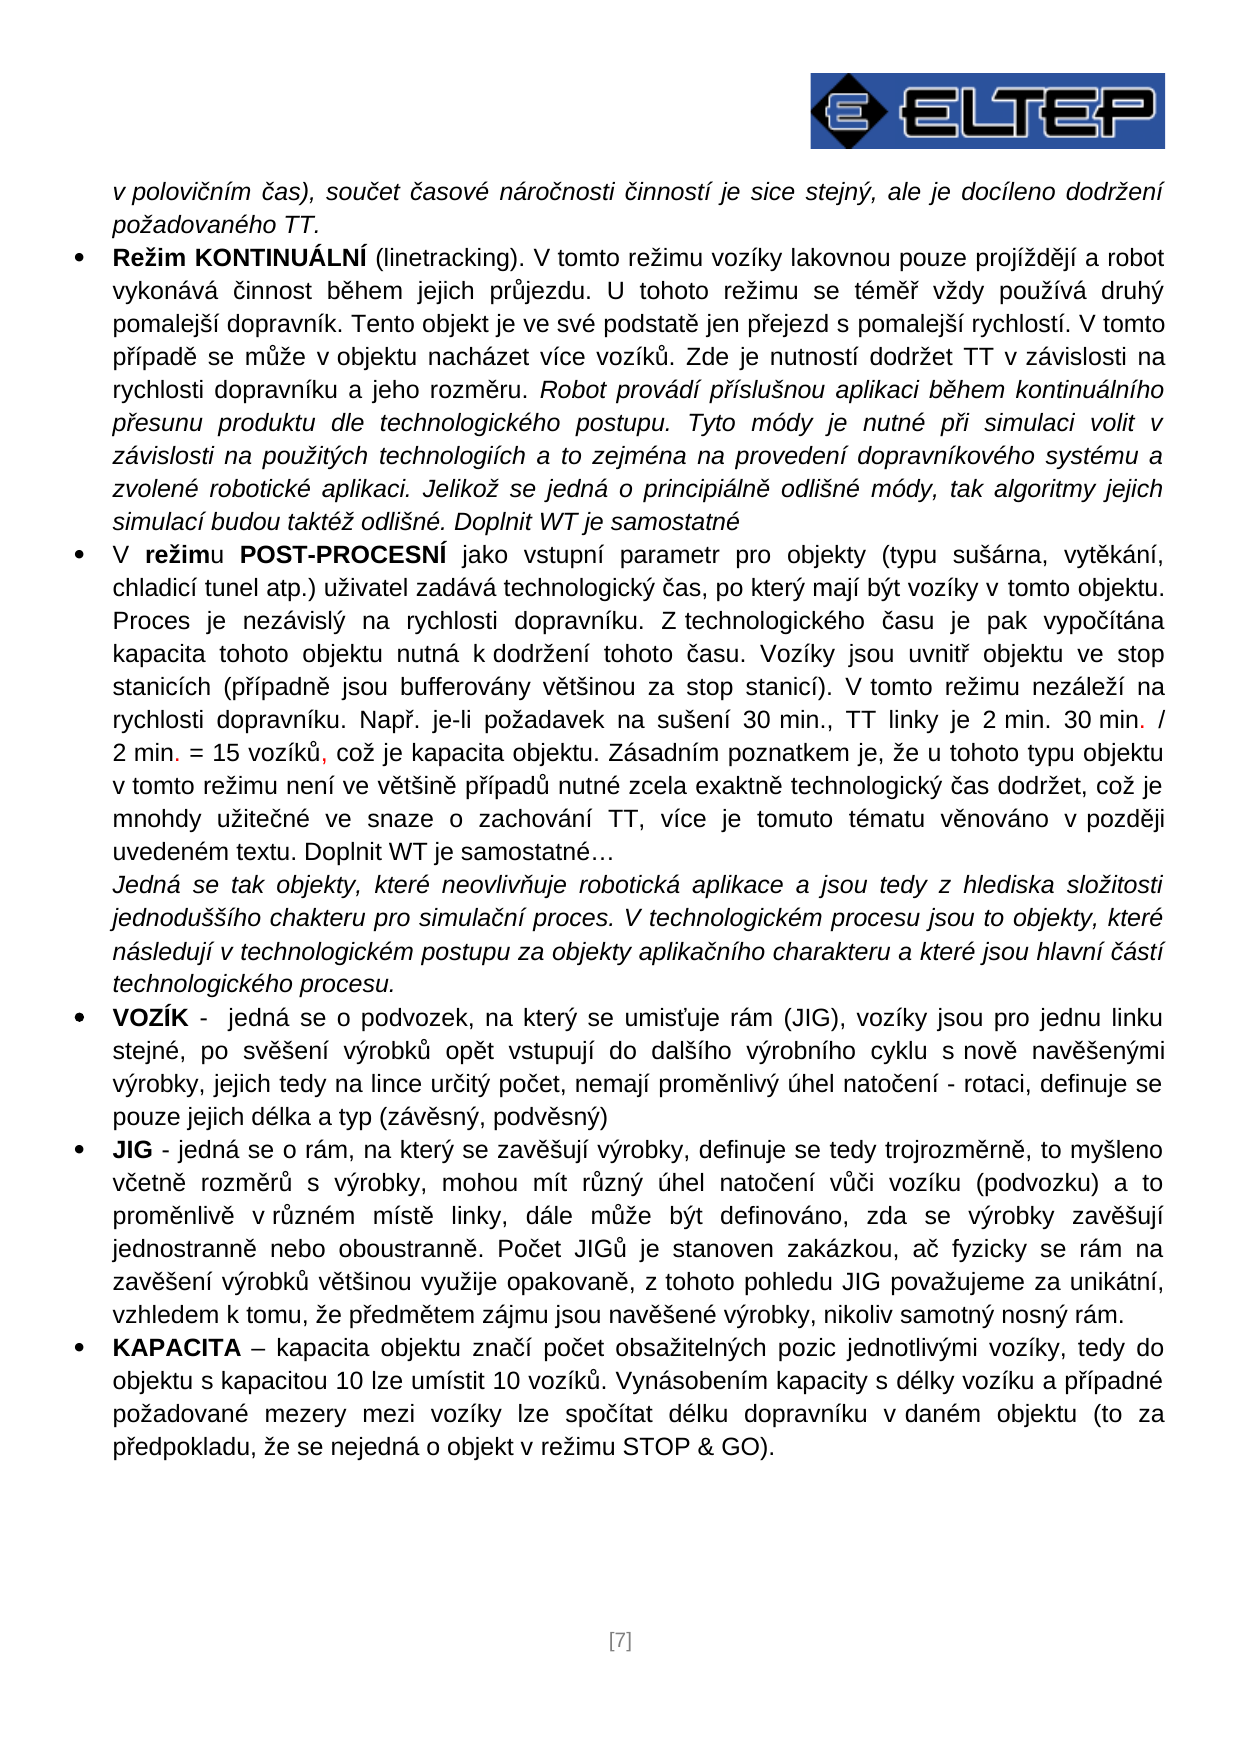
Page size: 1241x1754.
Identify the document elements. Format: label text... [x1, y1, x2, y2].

picture [810, 73, 1166, 149]
list Režim KONTINUÁLNÍ (linetracking). V tomto režimu vozíky lakovnou pouze projíždějí a robot vykonává činnost během jejich průjezdu. U tohoto režimu se téměř vždy používá druhý pomalejší dopravník. Tento objekt je ve své podstatě jen přejezd s pomalejší rychlostí. V tomto případě se může v objektu nacházet více vozíků. Zde je nutností dodržet TT v závislosti na rychlosti dopravníku a jeho rozměru. Robot provádí příslušnou aplikaci během kontinuálního přesunu produktu dle technologického postupu. Tyto módy je nutné při simulaci volit v závislosti na použitých technologiích a to zejména na provedení dopravníkového systému a zvolené robotické aplikaci. Jelikož se jedná o principiálně odlišné módy, tak algoritmy jejich simulací budou taktéž odlišné. Doplnit WT je samostatné [75, 243, 1165, 536]
list JIG - jedná se o rám, na který se zavěšují výrobky, definuje se tedy trojrozměrně, to myšleno včetně rozměrů s výrobky, mohou mít různý úhel natočení vůči vozíku (podvozku) a to proměnlivě v různém místě linky, dále může být definováno, zda se výrobky zavěšují jednostranně nebo oboustranně. Počet JIGů je stanoven zakázkou, ač fyzicky se rám na zavěšení výrobků většinou využije opakovaně, z tohoto pohledu JIG považujeme za unikátní, vzhledem k tomu, že předmětem zájmu jsou navěšené výrobky, nikoliv samotný nosný rám. [75, 1135, 1165, 1329]
list KAPACITA – kapacita objektu značí počet obsažitelných pozic jednotlivými vozíky, tedy do objektu s kapacitou 10 lze umístit 10 vozíků. Vynásobením kapacity s délky vozíku a případné požadované mezery mezi vozíky lze spočítat délku dopravníku v daném objektu (to za předpokladu, že se nejedná o objekt v režimu STOP & GO). [75, 1333, 1165, 1461]
list V režimu POST-PROCESNÍ jako vstupní parametr pro objekty (typu sušárna, vytěkání, chladicí tunel atp.) uživatel zadává technologický čas, po který mají být vozíky v tomto objektu. Proces je nezávislý na rychlosti dopravníku. Z technologického času je pak vypočítána kapacita tohoto objektu nutná k dodržení tohoto času. Vozíky jsou uvnitř objektu ve stop stanicích (případně jsou bufferovány většinou za stop stanicí). V tomto režimu nezáleží na rychlosti dopravníku. Např. je-li požadavek na sušení 30 min., TT linky je 2 min. 30 min. / 2 min. = 15 vozíků, což je kapacita objektu. Zásadním poznatkem je, že u tohoto typu objektu v tomto režimu není ve většině případů nutné zcela exaktně technologický čas dodržet, což je mnohdy užitečné ve snaze o zachování TT, více je tomuto tématu věnováno v později uvedeném textu. Doplnit WT je samostatné… [75, 540, 1165, 866]
list Jedná se tak objekty, které neovlivňuje robotická aplikace a jsou tedy z hlediska složitosti jednoduššího chakteru pro simulační proces. V technologickém procesu jsou to objekty, které následují v technologickém postupu za objekty aplikačního charakteru a které jsou hlavní částí technologického procesu. [112, 870, 1165, 998]
list VOZÍK - jedná se o podvozek, na který se umisťuje rám (JIG), vozíky jsou pro jednu linku stejné, po svěšení výrobků opět vstupují do dalšího výrobního cyklu s nově navěšenými výrobky, jejich tedy na lince určitý počet, nemají proměnlivý úhel natočení - rotaci, definuje se pouze jejich délka a typ (závěsný, podvěsný) [75, 1002, 1165, 1130]
